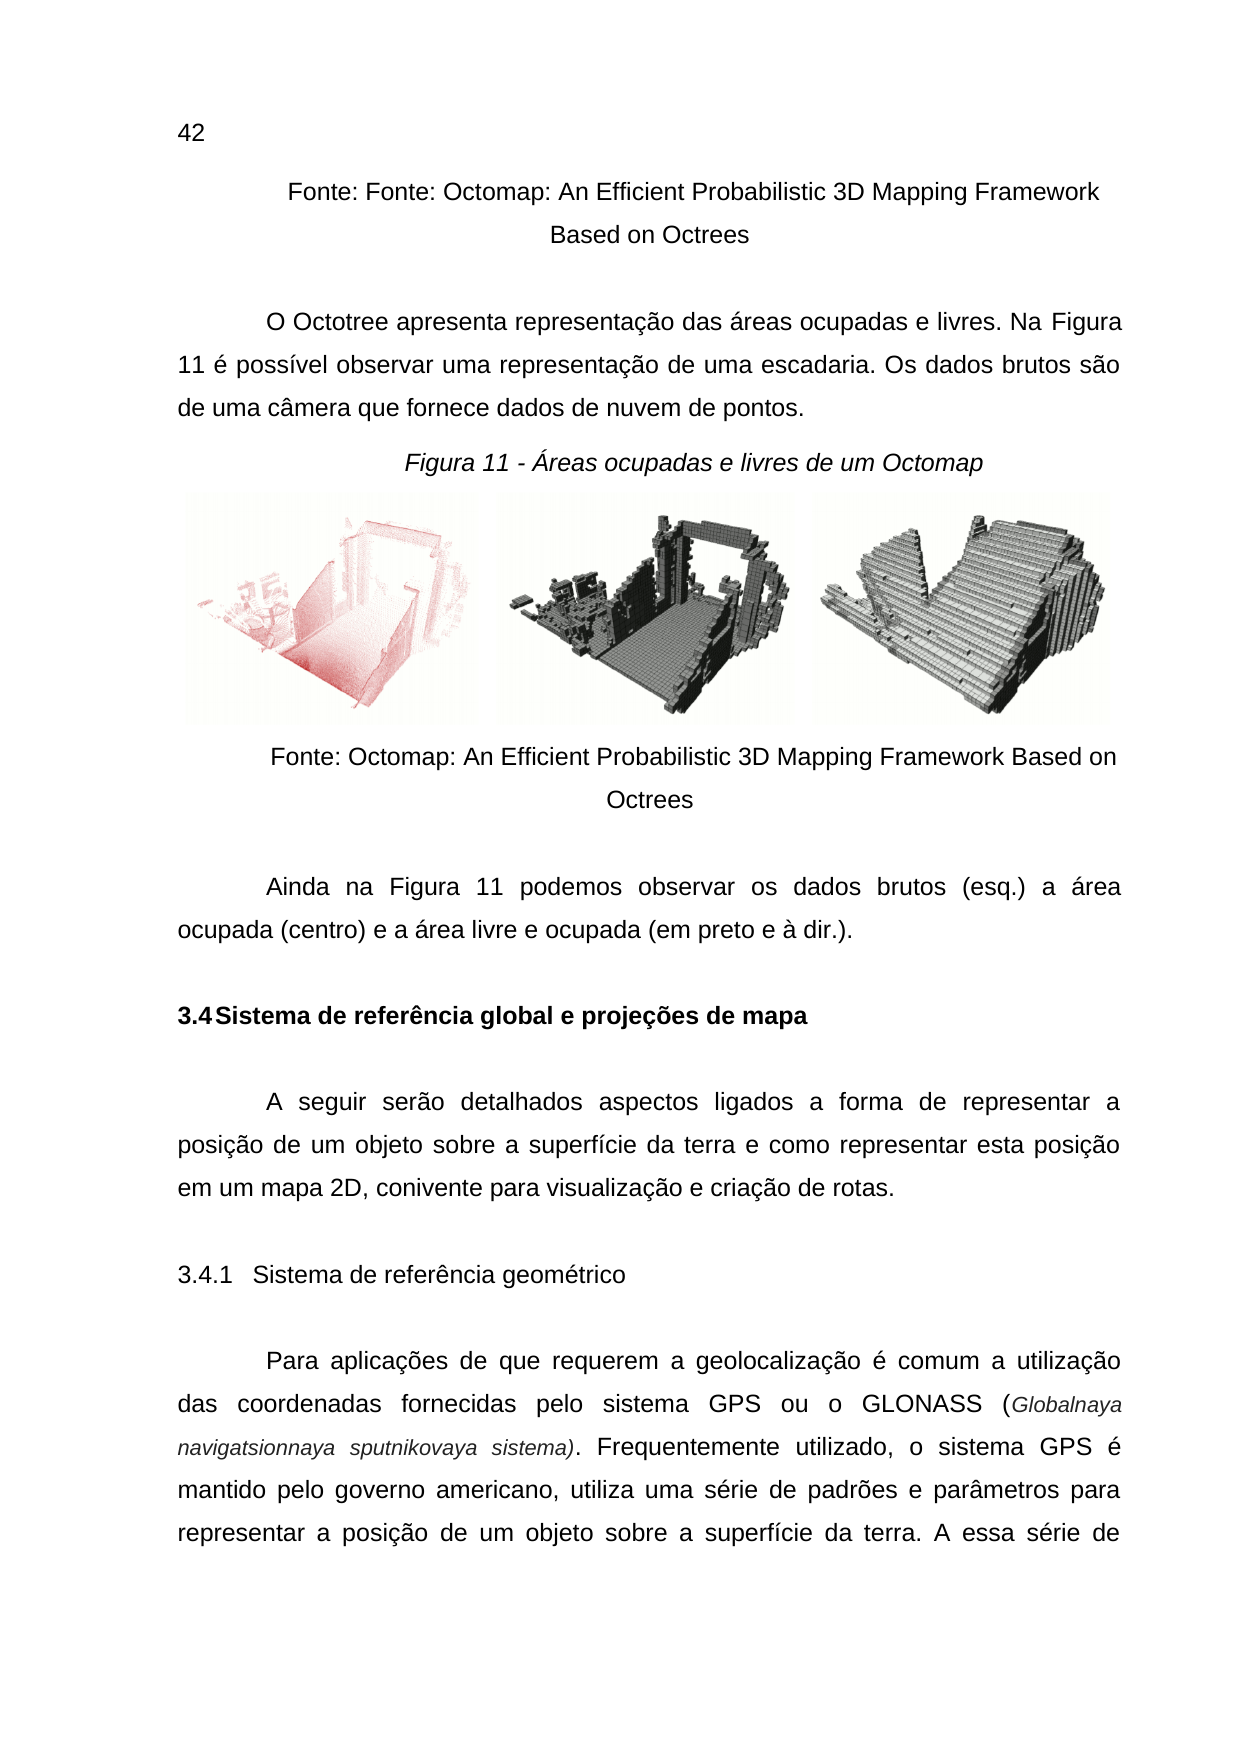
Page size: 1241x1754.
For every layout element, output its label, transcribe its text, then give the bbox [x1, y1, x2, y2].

text Ainda na Figura 10 podemos observar os dados brutos (esq.) a área ocupada (centro) e a área livre e ocupada (em preto e à dir.). [177, 872, 1122, 943]
text A seguir serão detalhados aspectos ligados a forma de representar a posição de um objeto sobre a superfície da terra e como representar esta posição em um mapa 2D, conivente para visualização e criação de rotas. [177, 1087, 1122, 1202]
text O Octotree apresenta representação das áreas ocupadas e livres. Na Figura 10 é possível observar uma representação de uma escadaria. Os dados brutos são de uma câmera que fornece dados de nuvem de pontos. [177, 307, 1122, 422]
text Fonte: Octomap: An Efficient Probabilistic 3D Mapping Framework Based on Octrees [177, 742, 1122, 814]
text Figura 11 - Áreas ocupadas e livres de um Octomap [177, 448, 1122, 477]
text Fonte: Fonte: Octomap: An Efficient Probabilistic 3D Mapping Framework Based on Octrees [177, 177, 1122, 249]
list Sistema de referência geométrico [177, 1260, 1122, 1288]
picture [185, 491, 1114, 728]
subtitle Sistema de referência global e projeções de mapa [177, 1001, 1122, 1030]
